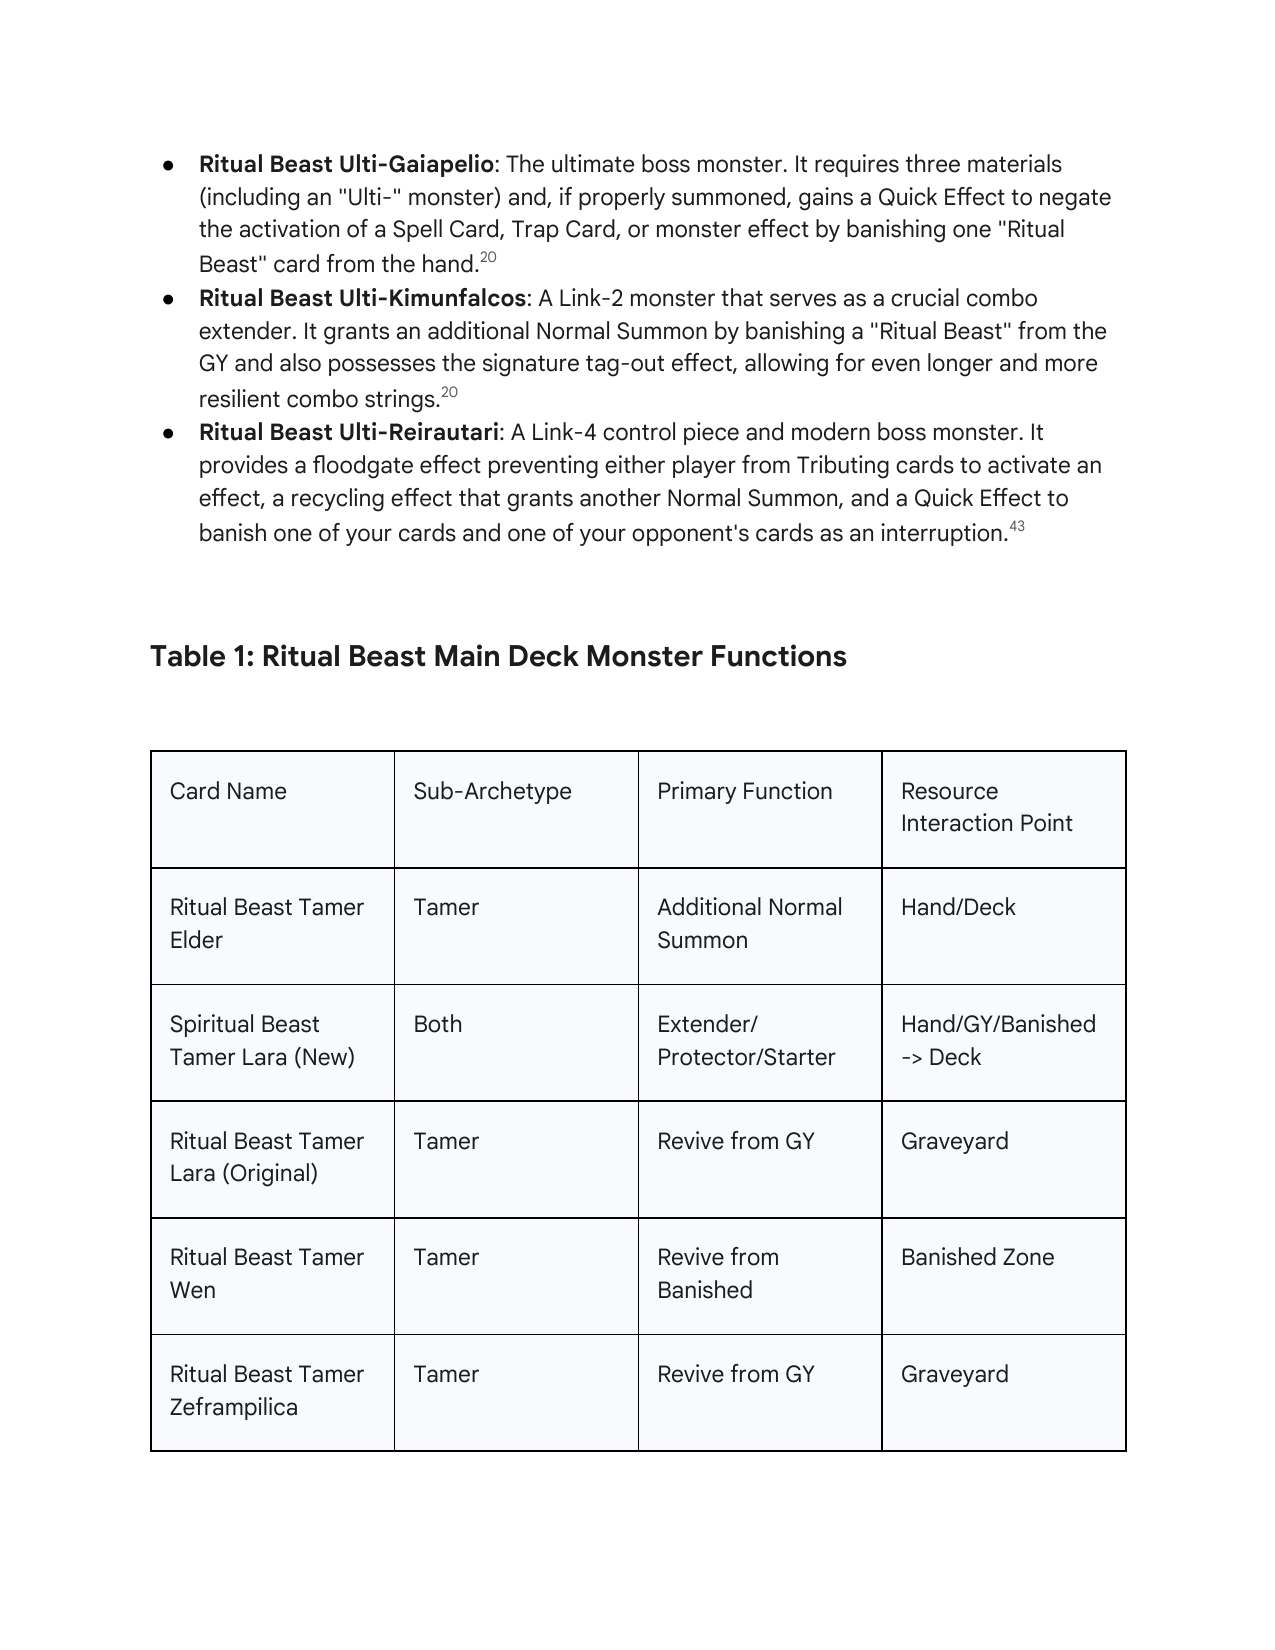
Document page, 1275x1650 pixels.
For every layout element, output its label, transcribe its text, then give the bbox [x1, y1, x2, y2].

table_header Card Name [152, 752, 394, 867]
table_cell Tamer [395, 1102, 638, 1217]
table_header Sub-Archetype [395, 752, 638, 867]
table_cell Additional Normal Summon [639, 869, 881, 984]
table_cell Ritual Beast Tamer Lara (Original) [152, 1102, 394, 1217]
table_cell Revive from GY [639, 1335, 881, 1450]
table_cell Ritual Beast Tamer Zeframpilica [152, 1335, 394, 1450]
table_header Primary Function [639, 752, 881, 867]
list Ritual Beast Ulti-Reirautari: A Link-4 control piece and modern boss monster. It provides a floodgate effect preventing either player from Tributing cards to activate an effect, a recycling effect that grants another Normal Summon, and a Quick Effect to banish one of your cards and one of your opponent's cards as an interruption.43 [161, 418, 1125, 548]
table_header Resource Interaction Point [883, 752, 1125, 867]
list Ritual Beast Ulti-Gaiapelio: The ultimate boss monster. It requires three materials (including an "Ulti-" monster) and, if properly summoned, gains a Quick Effect to negate the activation of a Spell Card, Trap Card, or monster effect by banishing one "Ritual Beast" card from the hand.20 [161, 150, 1125, 280]
table_cell Revive from Banished [639, 1219, 881, 1334]
table_cell Extender/Protector/Starter [639, 985, 881, 1100]
table_cell Tamer [395, 1335, 638, 1450]
table_cell Revive from GY [639, 1102, 881, 1217]
table_cell Spiritual Beast Tamer Lara (New) [152, 985, 394, 1100]
table_cell Ritual Beast Tamer Elder [152, 869, 394, 984]
table_cell Tamer [395, 869, 638, 984]
table_cell Graveyard [883, 1335, 1125, 1450]
list Ritual Beast Ulti-Kimunfalcos: A Link-2 monster that serves as a crucial combo extender. It grants an additional Normal Summon by banishing a "Ritual Beast" from the GY and also possesses the signature tag-out effect, allowing for even longer and more resilient combo strings.20 [161, 284, 1125, 414]
table_cell Banished Zone [883, 1219, 1125, 1334]
table_cell Both [395, 985, 638, 1100]
table_cell Tamer [395, 1219, 638, 1334]
subtitle Table 1: Ritual Beast Main Deck Monster Functions [150, 638, 1125, 675]
table_cell Hand/Deck [883, 869, 1125, 984]
table_cell Hand/GY/Banished -> Deck [883, 985, 1125, 1100]
table_cell Graveyard [883, 1102, 1125, 1217]
table_cell Ritual Beast Tamer Wen [152, 1219, 394, 1334]
